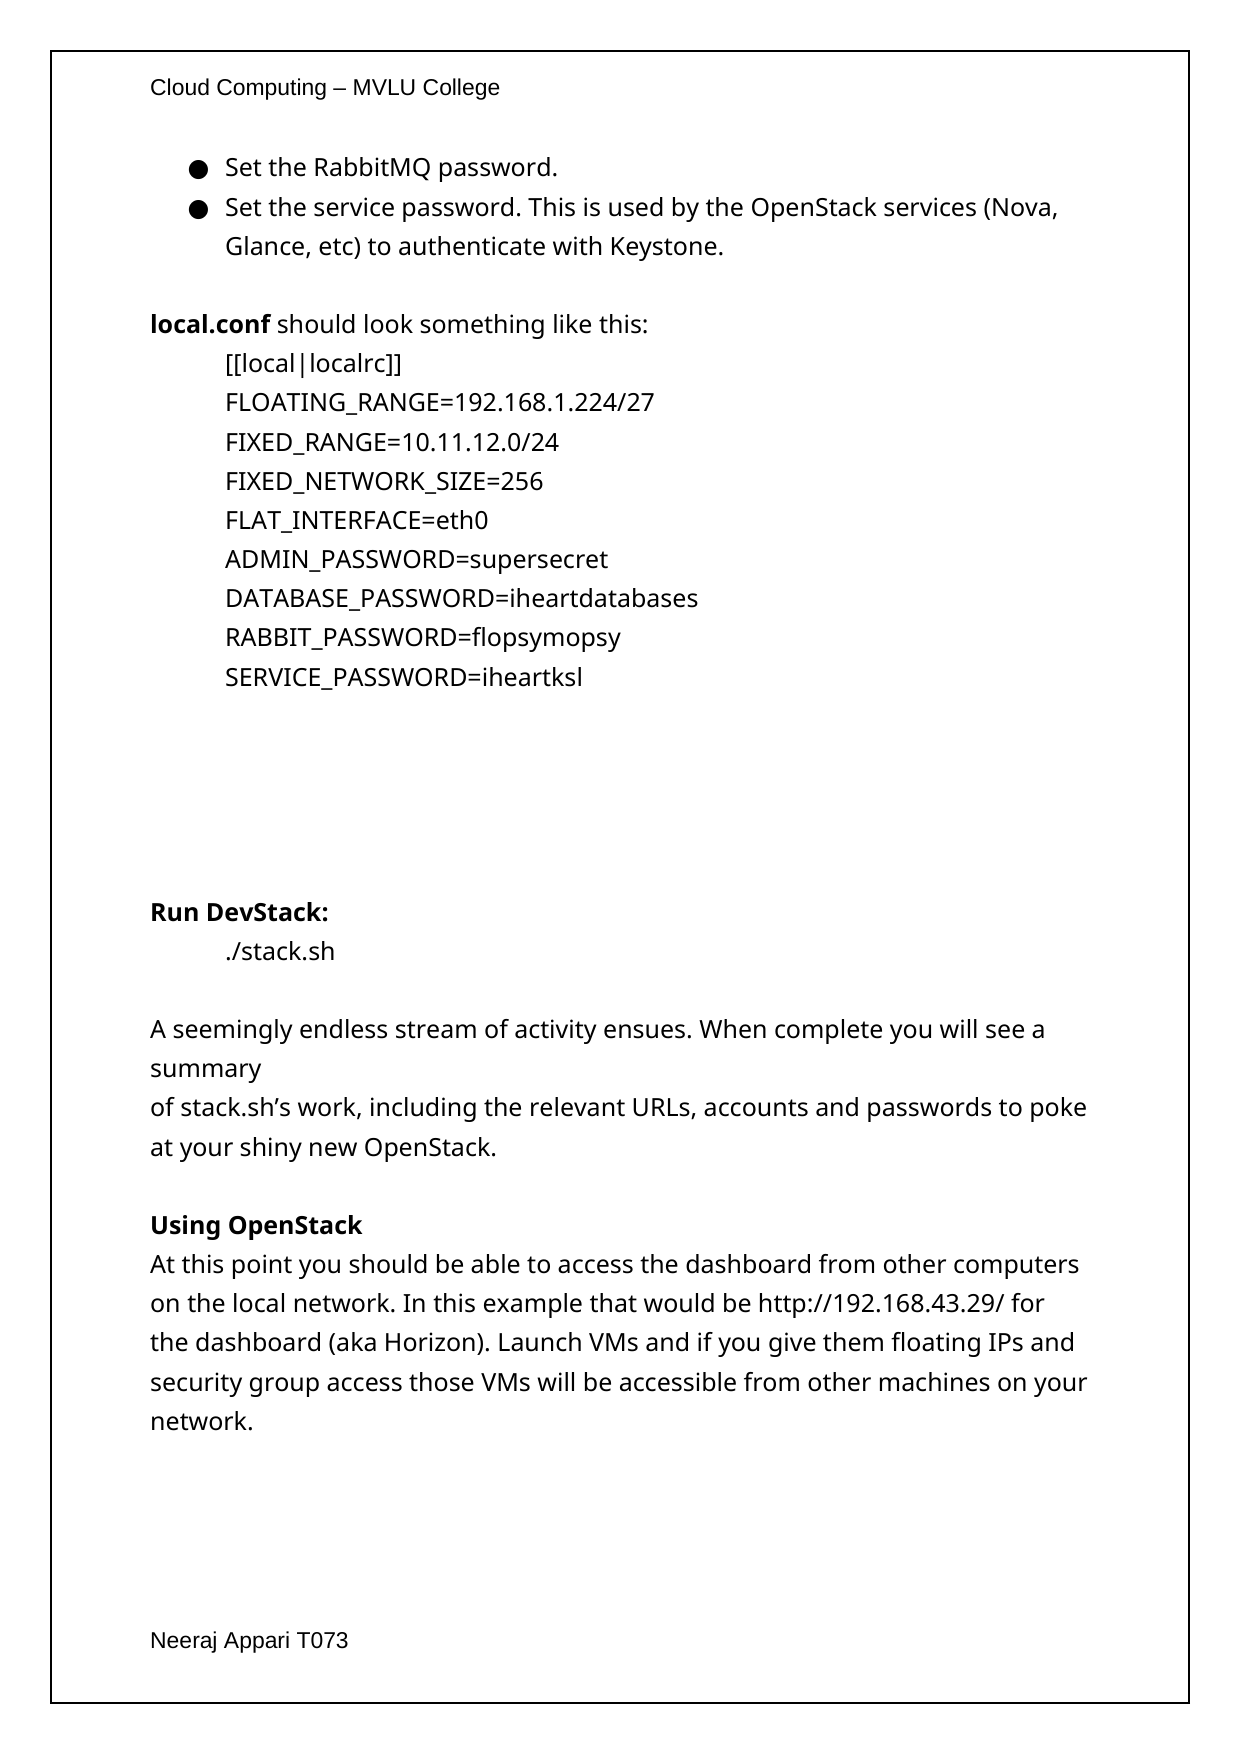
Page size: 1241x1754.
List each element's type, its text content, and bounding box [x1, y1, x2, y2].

text of stack.sh’s work, including the relevant URLs, accounts and passwords to poke at your shiny new OpenStack. [150, 1090, 1090, 1163]
text At this point you should be able to access the dashboard from other computers on the local network. In this example that would be http://192.168.43.29/ for the dashboard (aka Horizon). Launch VMs and if you give them floating IPs and security group access those VMs will be accessible from other machines on your network. [150, 1247, 1090, 1437]
text ./stack.sh [150, 933, 1090, 967]
text DATABASE_PASSWORD=iheartdatabases [225, 581, 1090, 615]
text Using OpenStack [150, 1207, 1090, 1242]
text RABBIT_PASSWORD=flopsymopsy [225, 620, 1090, 654]
text FIXED_NETWORK_SIZE=256 [225, 463, 1090, 497]
text FLAT_INTERFACE=eth0 [225, 502, 1090, 537]
list Set the service password. This is used by the OpenStack services (Nova, Glance, etc) to authenticate with Keystone. [187, 189, 1090, 262]
text FLOATING_RANGE=192.168.1.224/27 [225, 385, 1090, 419]
text FIXED_RANGE=10.11.12.0/24 [225, 424, 1090, 458]
list Set the RabbitMQ password. [187, 150, 1090, 184]
text [[local|localrc]] [225, 346, 1090, 380]
text local.conf should look something like this: [150, 307, 1090, 341]
text A seemingly endless stream of activity ensues. When complete you will see a summary [150, 1012, 1090, 1085]
text SERVICE_PASSWORD=iheartksl [225, 659, 1090, 693]
text ADMIN_PASSWORD=supersecret [225, 542, 1090, 576]
text Run DevStack: [150, 894, 1090, 928]
